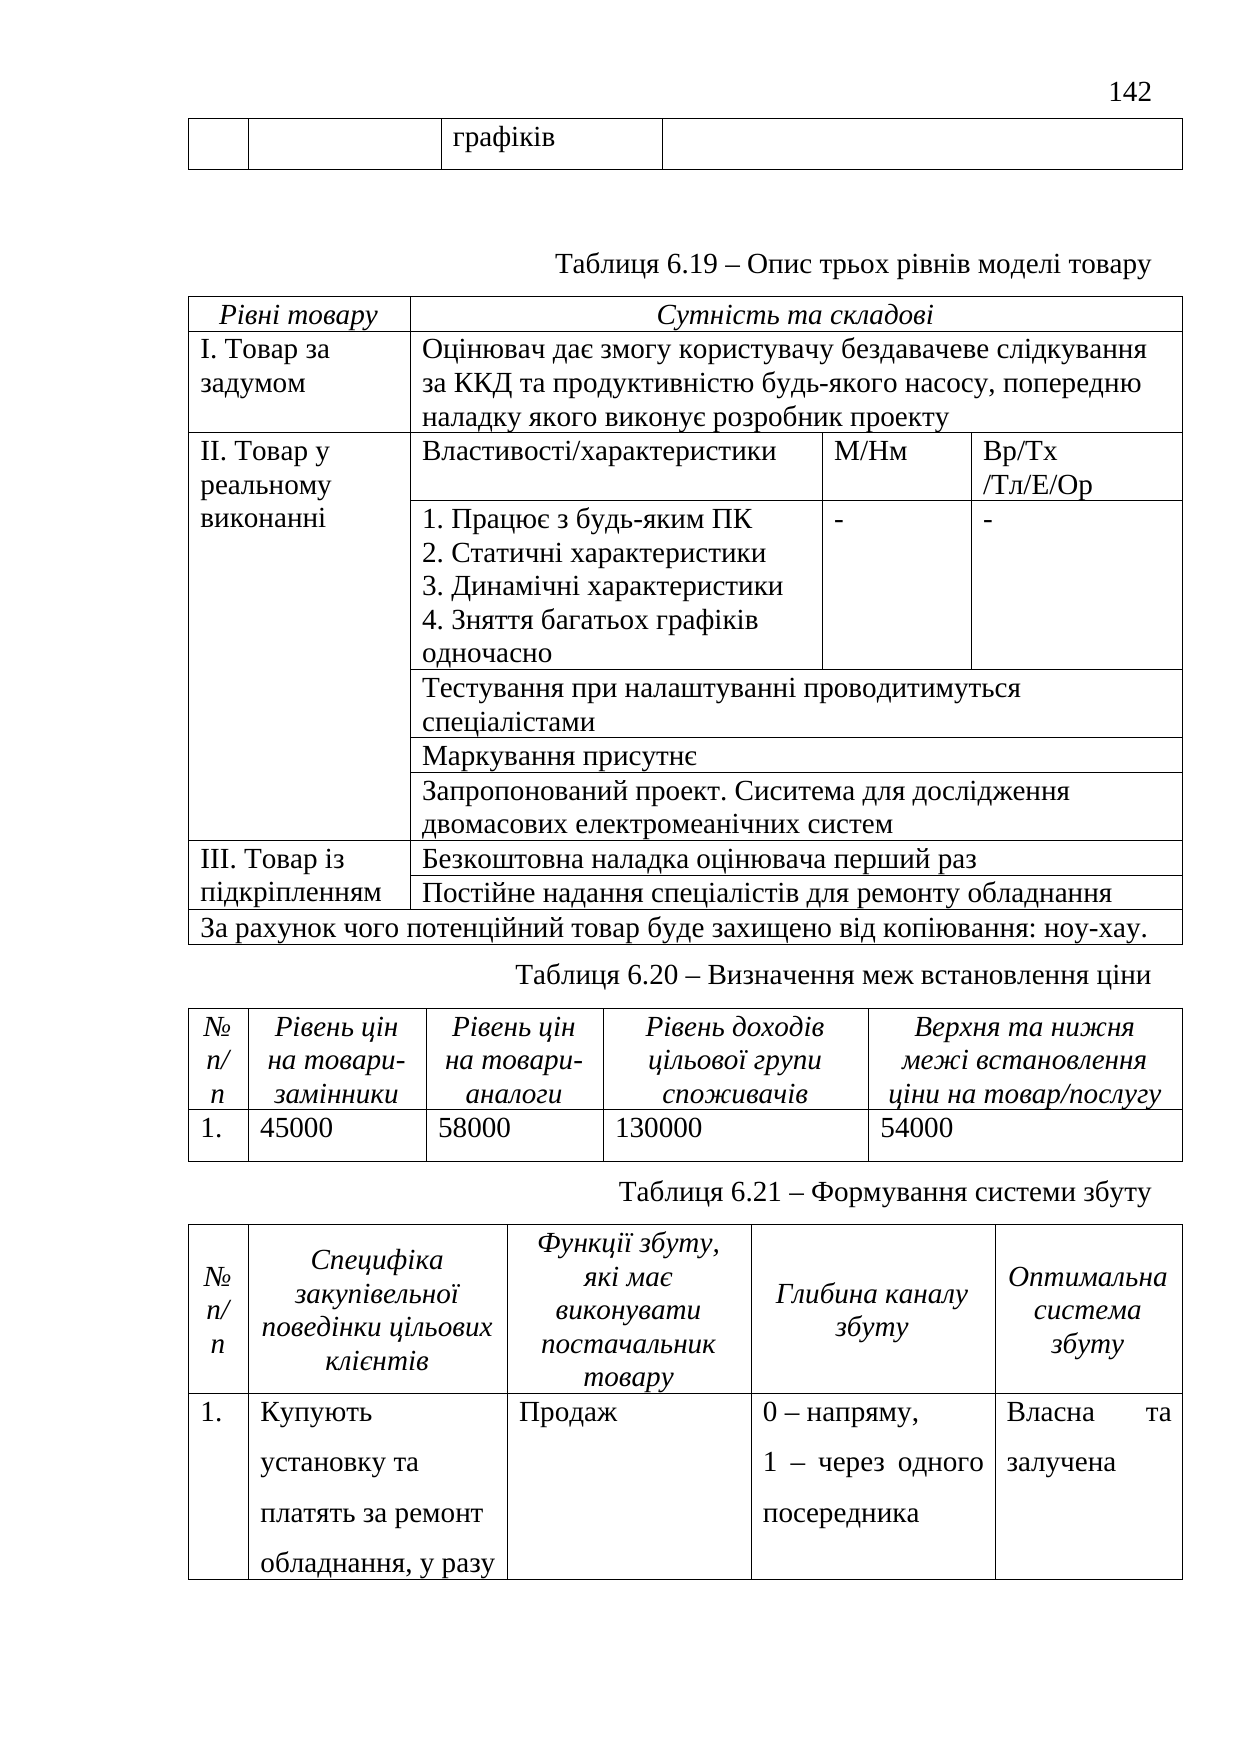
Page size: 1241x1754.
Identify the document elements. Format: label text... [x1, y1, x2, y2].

table_cell 2. [189, 119, 248, 169]
table_cell 58000 [427, 1110, 603, 1161]
table_cell ІІ. Товар у реальному виконанні [189, 433, 410, 840]
table_cell Безкоштовна наладка оцінювача перший раз [411, 841, 1182, 874]
table_header Глибина каналу збуту [752, 1225, 995, 1393]
text Таблиця 6.20 – Визначення меж встановлення ціни [177, 957, 1152, 991]
table_header Оптимальна система збуту [996, 1225, 1182, 1393]
table_header Специфіка закупівельної поведінки цільових клієнтів [249, 1225, 507, 1393]
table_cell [663, 119, 1182, 169]
table_cell - [823, 501, 971, 669]
table_cell Власна та залучена [996, 1394, 1182, 1579]
table_header № п/п [189, 1225, 248, 1393]
table_cell Оцінювач дає змогу користувачу бездавачеве слідкування за ККД та продуктивністю будь-якого насосу, попередню наладку якого виконує розробник проекту [411, 332, 1182, 432]
table_cell Вр/Тх /Тл/Е/Ор [972, 433, 1182, 500]
table_header Рівень доходів цільової групи споживачів [604, 1009, 868, 1109]
table_header Функції збуту, які має виконувати постачальник товару [508, 1225, 751, 1393]
table_header Сутність та складові [411, 297, 1182, 331]
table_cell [249, 1394, 507, 1579]
table_cell 1. Працює з будь-яким ПК 2. Статичні характеристики 3. Динамічні характеристики 4. Зняття багатьох графіків одночасно [411, 501, 822, 669]
table_header № п/п [189, 1009, 248, 1109]
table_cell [752, 1394, 995, 1579]
table_cell Властивості/характеристики [411, 433, 822, 500]
table_cell Продаж [508, 1394, 751, 1579]
table_cell - [972, 501, 1182, 669]
table_cell Постійне надання спеціалістів для ремонту обладнання [411, 876, 1182, 909]
table_cell 130000 [604, 1110, 868, 1161]
text Таблиця 6.19 – Опис трьох рівнів моделі товару [177, 246, 1152, 279]
table_header Рівень цін на товари-аналоги [427, 1009, 603, 1109]
table_cell І. Товар за задумом [189, 332, 410, 432]
table_cell Запропонований проект. Сиситема для дослідження двомасових електромеанічних систем [411, 773, 1182, 840]
table_cell ІІІ. Товар із підкріпленням [189, 841, 410, 909]
table_cell Маркування присутнє [411, 738, 1182, 772]
table_cell М/Нм [823, 433, 971, 500]
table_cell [442, 119, 662, 169]
table_header Рівень цін на товари-замінники [249, 1009, 426, 1109]
table_cell 1. [189, 1110, 248, 1161]
table_cell За рахунок чого потенційний товар буде захищено від копіювання: ноу-хау. [189, 910, 1182, 944]
table_header Верхня та нижня межі встановлення ціни на товар/послугу [869, 1009, 1182, 1109]
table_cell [249, 119, 441, 169]
table_header Рівні товару [189, 297, 410, 331]
text Таблиця 6.21 – Формування системи збуту [177, 1174, 1152, 1208]
table_cell 54000 [869, 1110, 1182, 1161]
table_cell Тестування при налаштуванні проводитимуться спеціалістами [411, 670, 1182, 737]
table_cell 45000 [249, 1110, 426, 1161]
table_cell 1. [189, 1394, 248, 1579]
